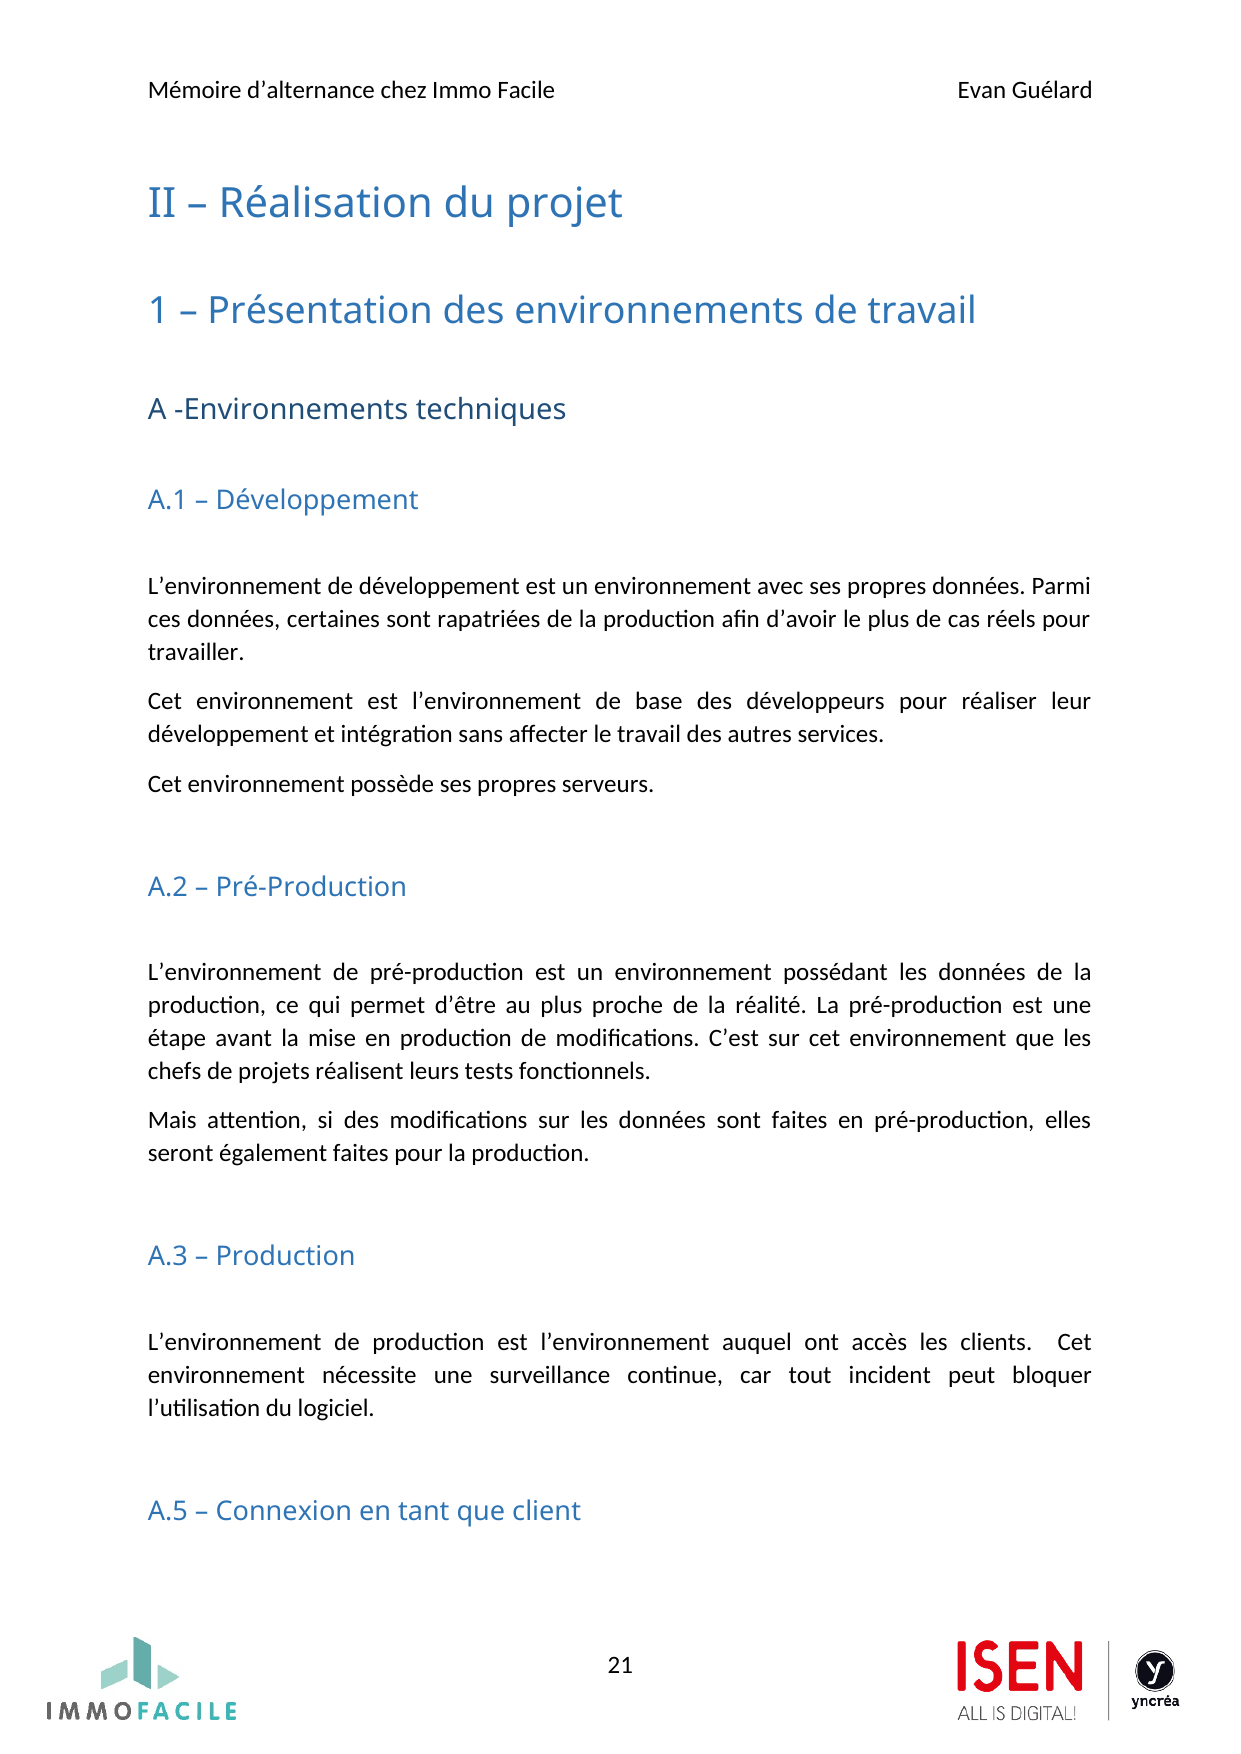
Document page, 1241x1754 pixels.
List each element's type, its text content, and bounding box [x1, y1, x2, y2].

text L’environnement de production est l’environnement auquel ont accès les clients. Cet environnement nécessite une surveillance continue, car tout incident peut bloquer l’utilisation du logiciel. [148, 1326, 1093, 1422]
subtitle A.3 – Production [148, 1237, 1093, 1274]
text Cet environnement possède ses propres serveurs. [148, 768, 1093, 798]
picture [47, 1637, 236, 1720]
subtitle A -Environnements techniques [148, 388, 1093, 428]
text L’environnement de développement est un environnement avec ses propres données. Parmi ces données, certaines sont rapatriées de la production afin d’avoir le plus de cas réels pour travailler. [148, 570, 1093, 666]
text Cet environnement est l’environnement de base des développeurs pour réaliser leur développement et intégration sans affecter le travail des autres services. [148, 685, 1093, 749]
text L’environnement de pré-production est un environnement possédant les données de la production, ce qui permet d’être au plus proche de la réalité. La pré-production est une étape avant la mise en production de modifications. C’est sur cet environnement que les chefs de projets réalisent leurs tests fonctionnels. [148, 956, 1093, 1086]
picture [931, 1638, 1200, 1721]
subtitle 1 – Présentation des environnements de travail [148, 283, 1093, 334]
subtitle A.1 – Développement [148, 481, 1093, 517]
text Mais attention, si des modifications sur les données sont faites en pré-production, elles seront également faites pour la production. [148, 1105, 1093, 1168]
subtitle A.5 – Connexion en tant que client [148, 1491, 1093, 1528]
subtitle A.2 – Pré-Production [148, 867, 1093, 904]
subtitle II – Réalisation du projet [148, 173, 1093, 229]
